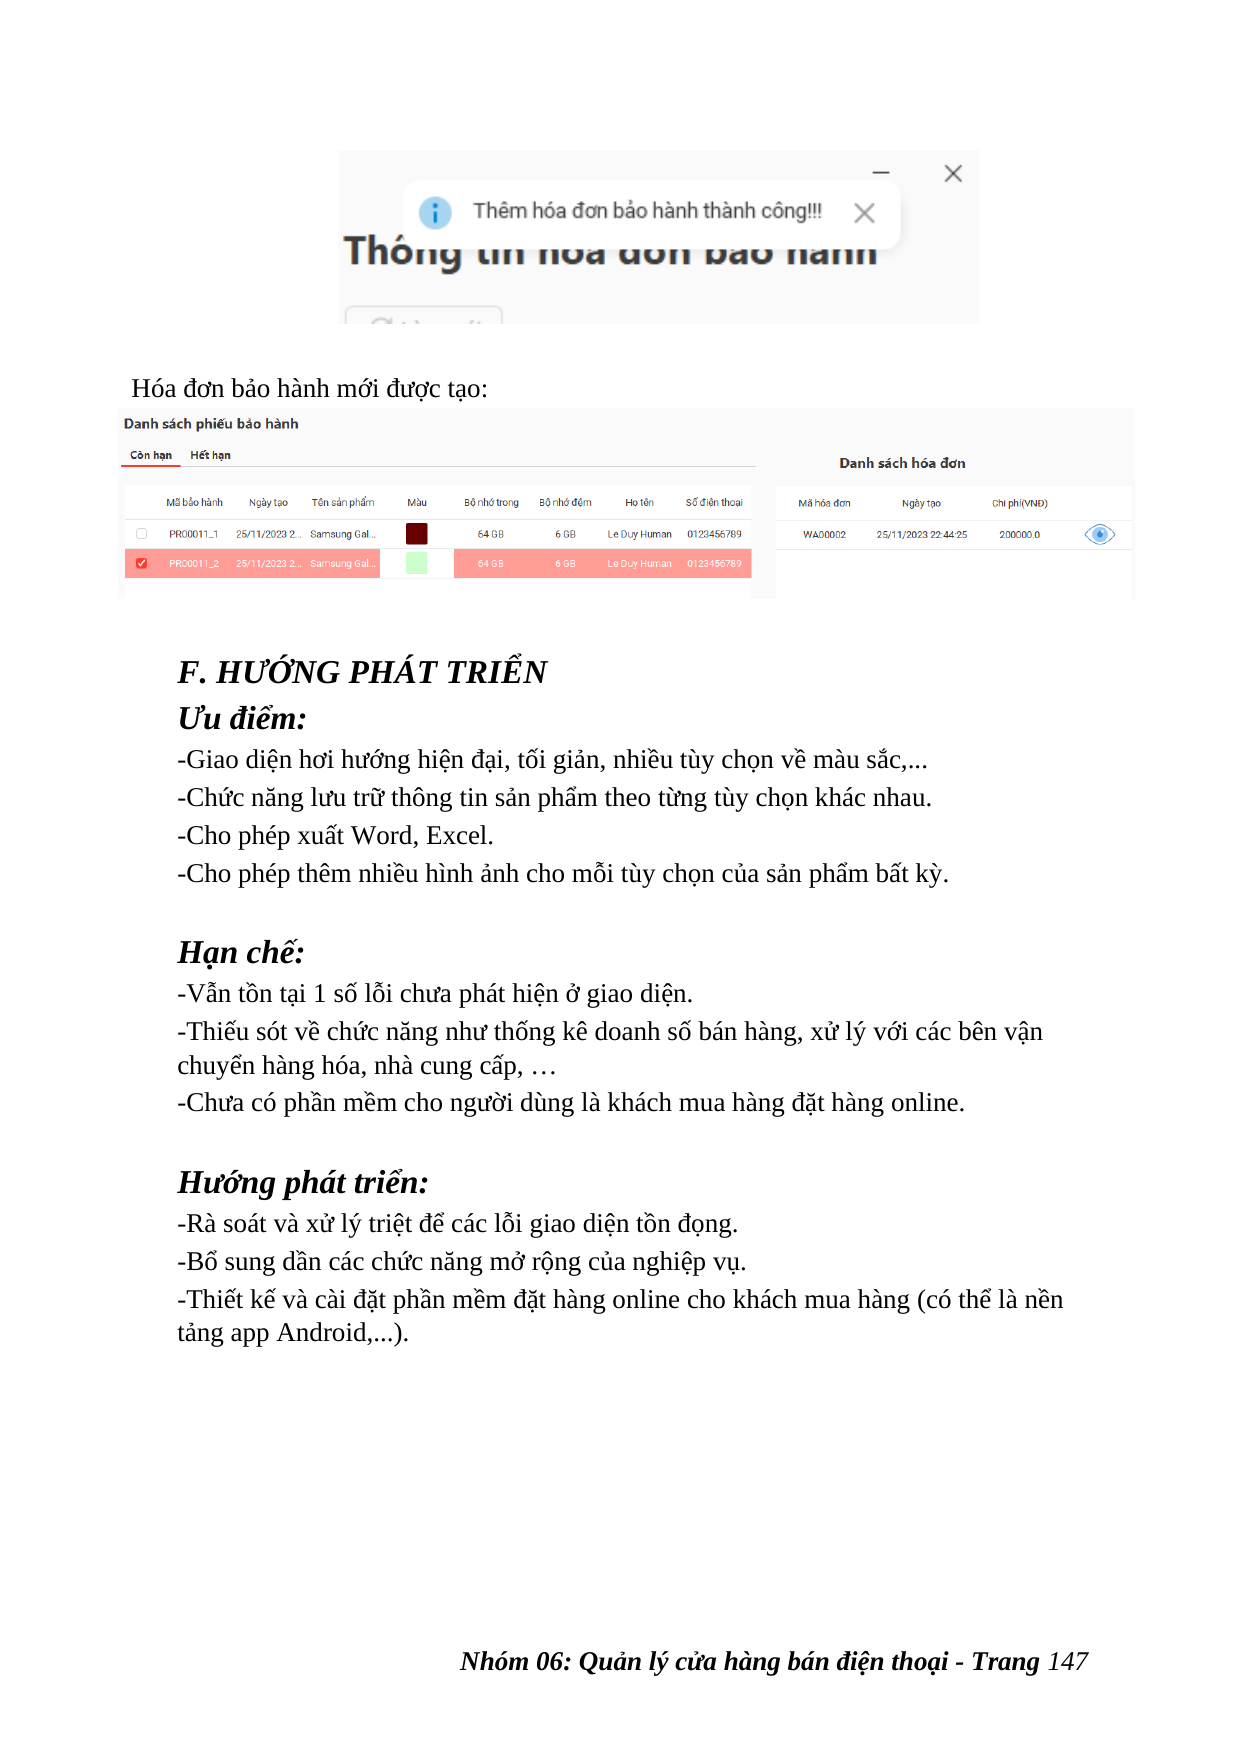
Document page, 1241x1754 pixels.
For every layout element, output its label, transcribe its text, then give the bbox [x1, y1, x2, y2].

text -Giao diện hơi hướng hiện đại, tối giản, nhiều tùy chọn về màu sắc,... [177, 743, 1090, 775]
text -Chưa có phần mềm cho người dùng là khách mua hàng đặt hàng online. [177, 1087, 1090, 1118]
text -Thiết kế và cài đặt phần mềm đặt hàng online cho khách mua hàng (có thể là nền tảng app Android,...). [177, 1283, 1090, 1348]
text -Chức năng lưu trữ thông tin sản phẩm theo từng tùy chọn khác nhau. [177, 781, 1090, 812]
text -Rà soát và xử lý triệt để các lỗi giao diện tồn đọng. [177, 1207, 1090, 1239]
text -Thiếu sót về chức năng như thống kê doanh số bán hàng, xử lý với các bên vận chuyển hàng hóa, nhà cung cấp, … [177, 1015, 1090, 1080]
text -Vẫn tồn tại 1 số lỗi chưa phát hiện ở giao diện. [177, 978, 1090, 1009]
text -Bổ sung dần các chức năng mở rộng của nghiệp vụ. [177, 1245, 1090, 1276]
picture [118, 408, 1136, 599]
text Ưu điểm: [177, 698, 1090, 736]
text Hóa đơn bảo hành mới được tạo: [131, 373, 1090, 404]
text -Cho phép xuất Word, Excel. [177, 819, 1090, 850]
text Hạn chế: [177, 932, 1090, 970]
text -Cho phép thêm nhiều hình ảnh cho mỗi tùy chọn của sản phẩm bất kỳ. [177, 857, 1090, 888]
subtitle F. HƯỚNG PHÁT TRIỂN [177, 652, 1090, 691]
picture [337, 150, 980, 324]
text Hướng phát triển: [177, 1162, 1090, 1200]
